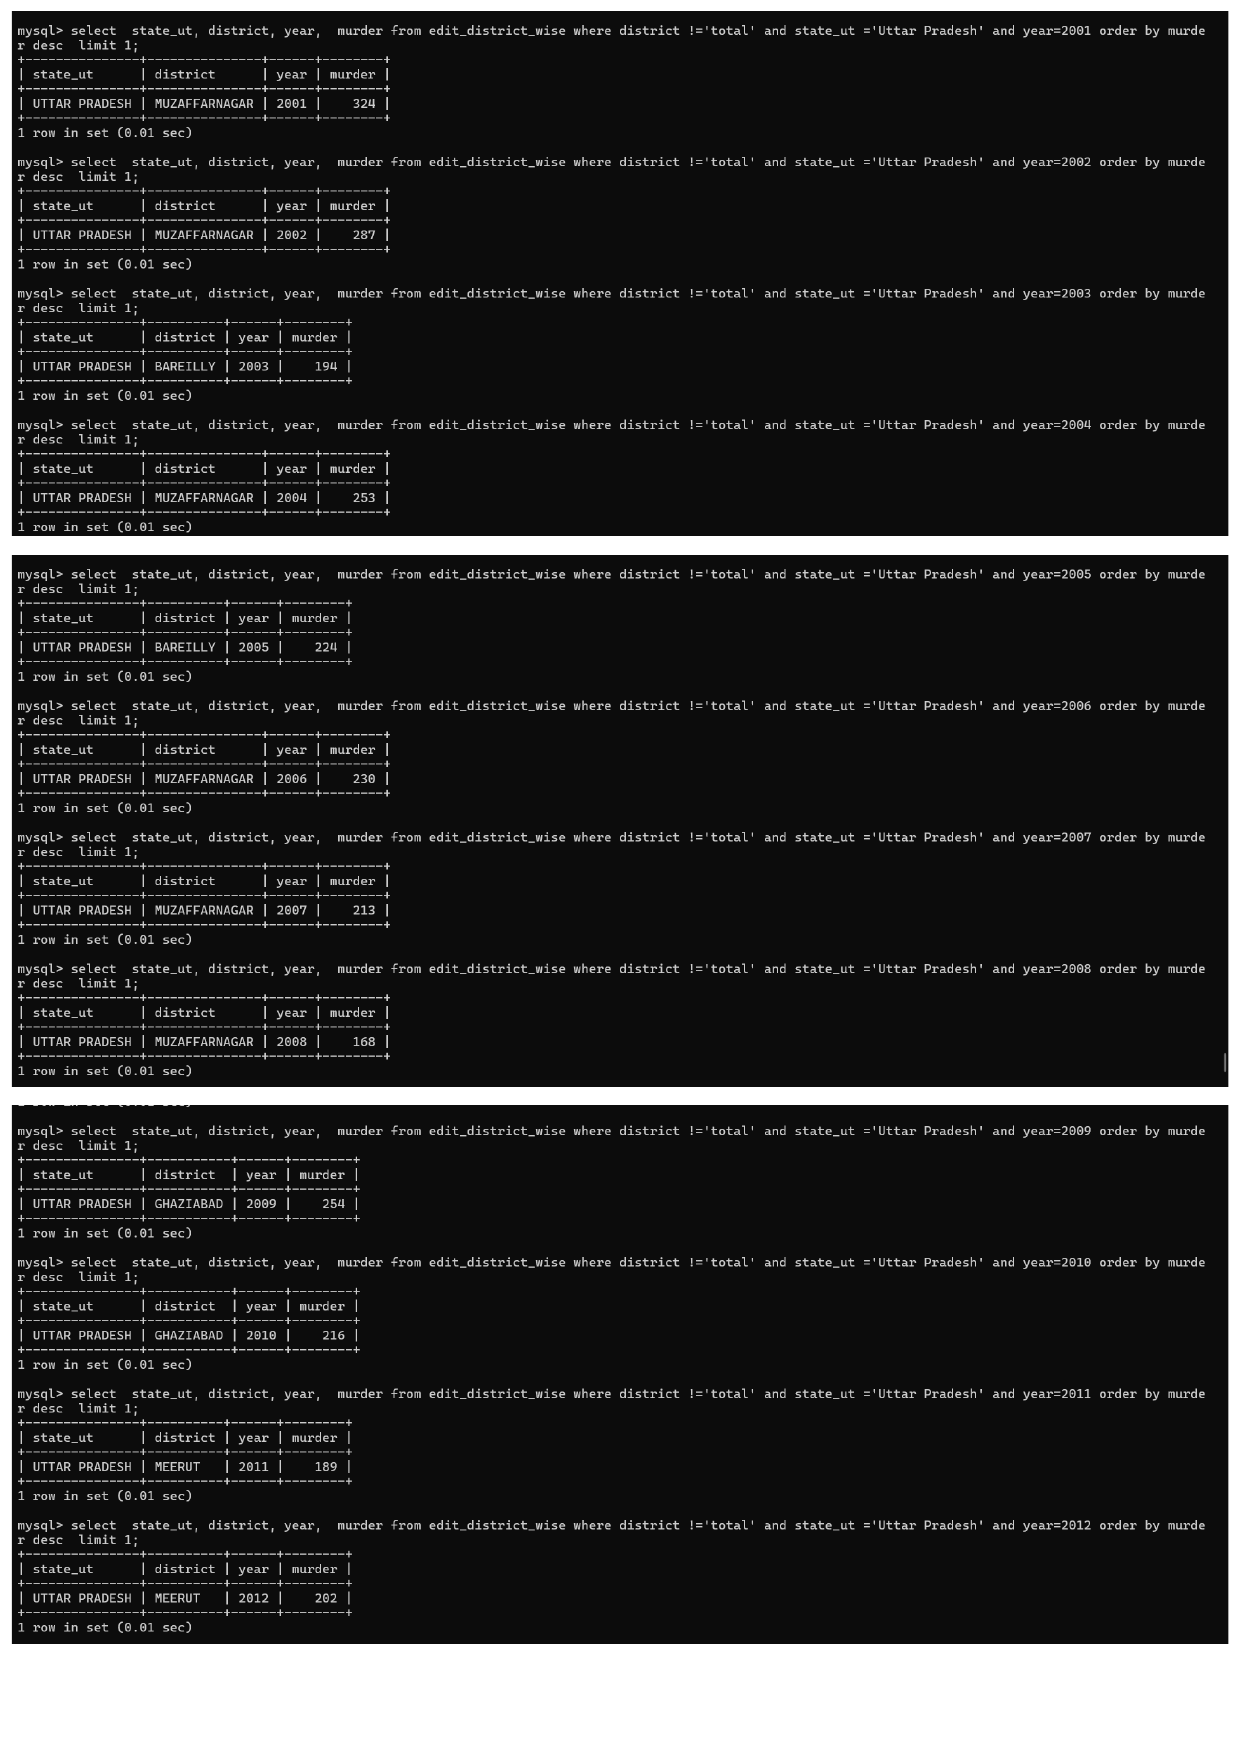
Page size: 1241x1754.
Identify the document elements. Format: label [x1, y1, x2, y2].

picture [11, 1105, 1229, 1644]
picture [11, 11, 1229, 536]
picture [11, 555, 1229, 1087]
